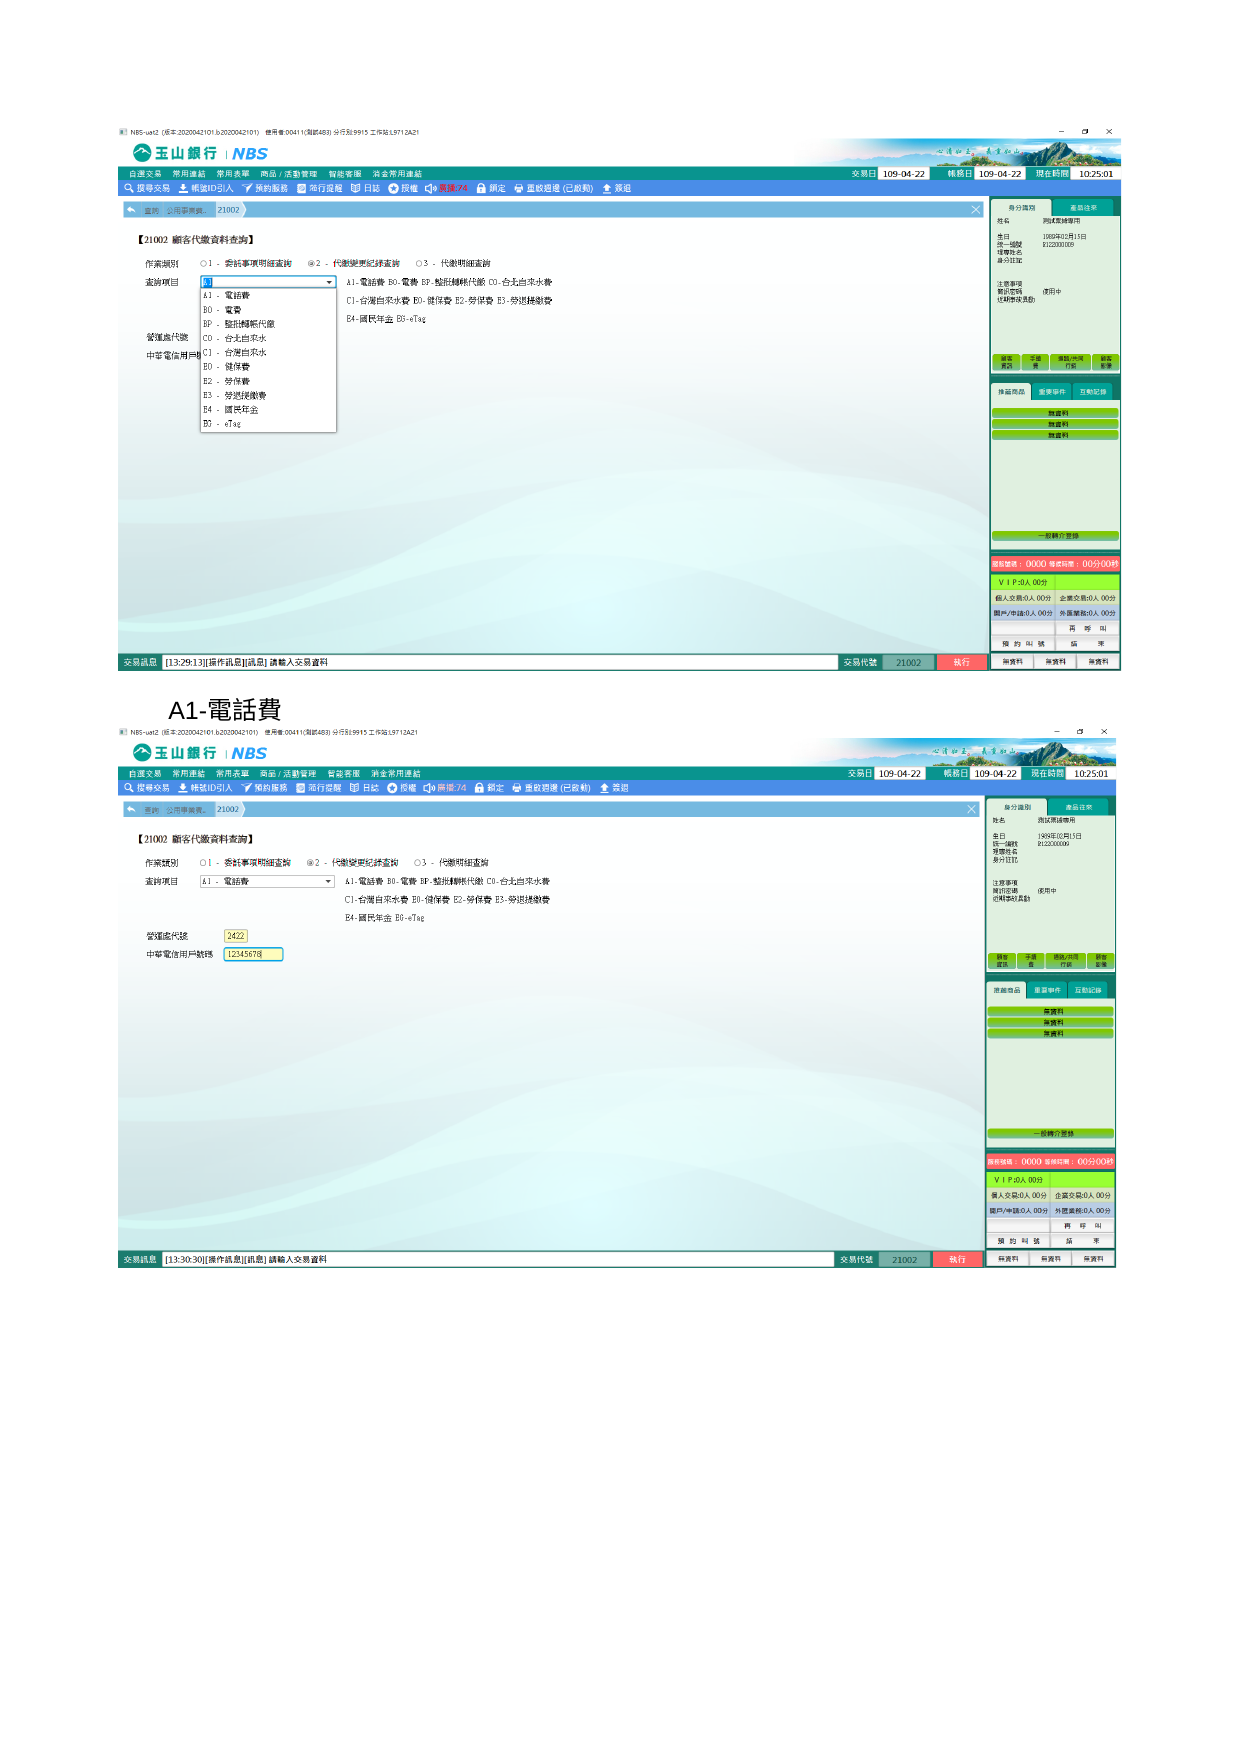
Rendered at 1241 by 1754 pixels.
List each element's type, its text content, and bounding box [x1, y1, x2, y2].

picture [118, 127, 1122, 671]
text A1-電話費 [118, 689, 1122, 727]
picture [118, 727, 1117, 1268]
